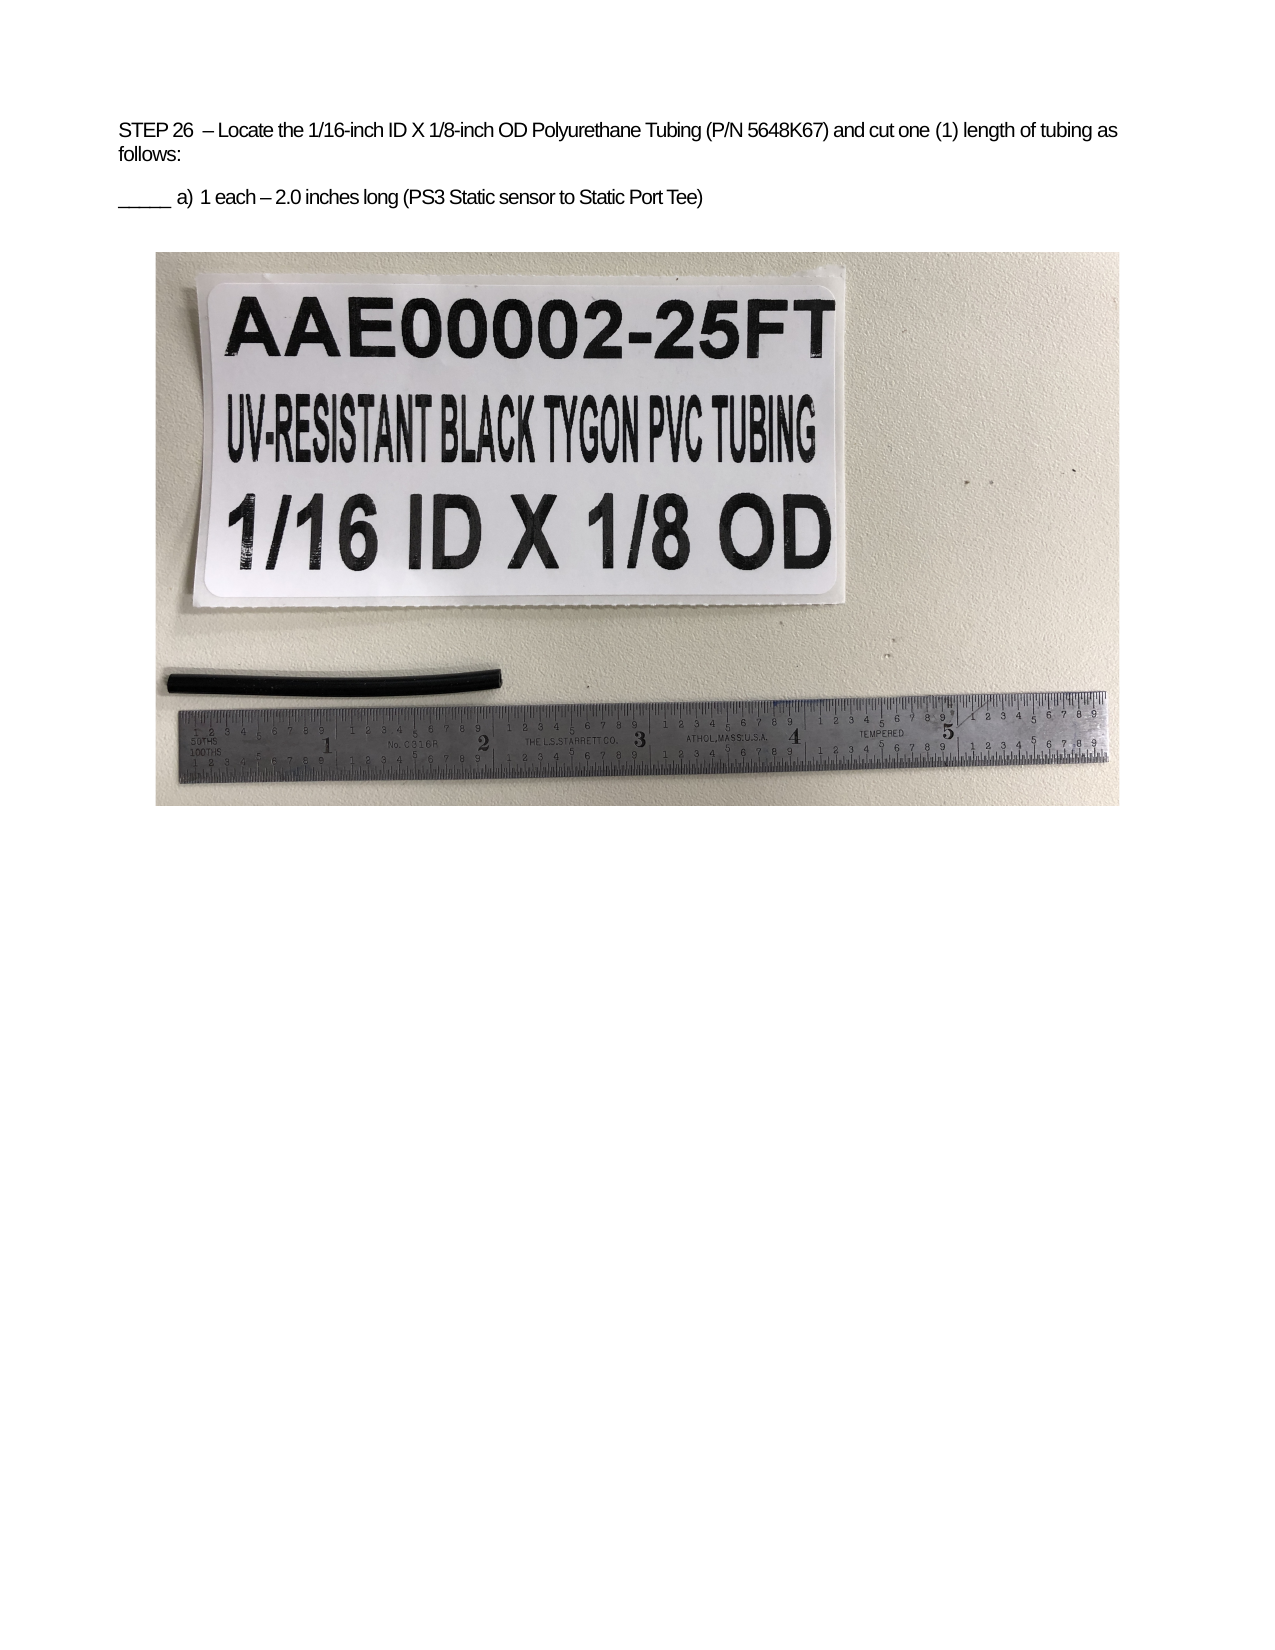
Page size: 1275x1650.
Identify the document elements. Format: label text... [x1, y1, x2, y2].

picture [155, 252, 1120, 806]
text STEP 26 – Locate the 1/16-inch ID X 1/8-inch OD Polyurethane Tubing (P/N 5648K67) and cut one (1) length of tubing as follows: [118, 118, 1157, 166]
text _____ a) 1 each – 2.0 inches long (PS3 Static sensor to Static Port Tee) [118, 185, 1157, 209]
